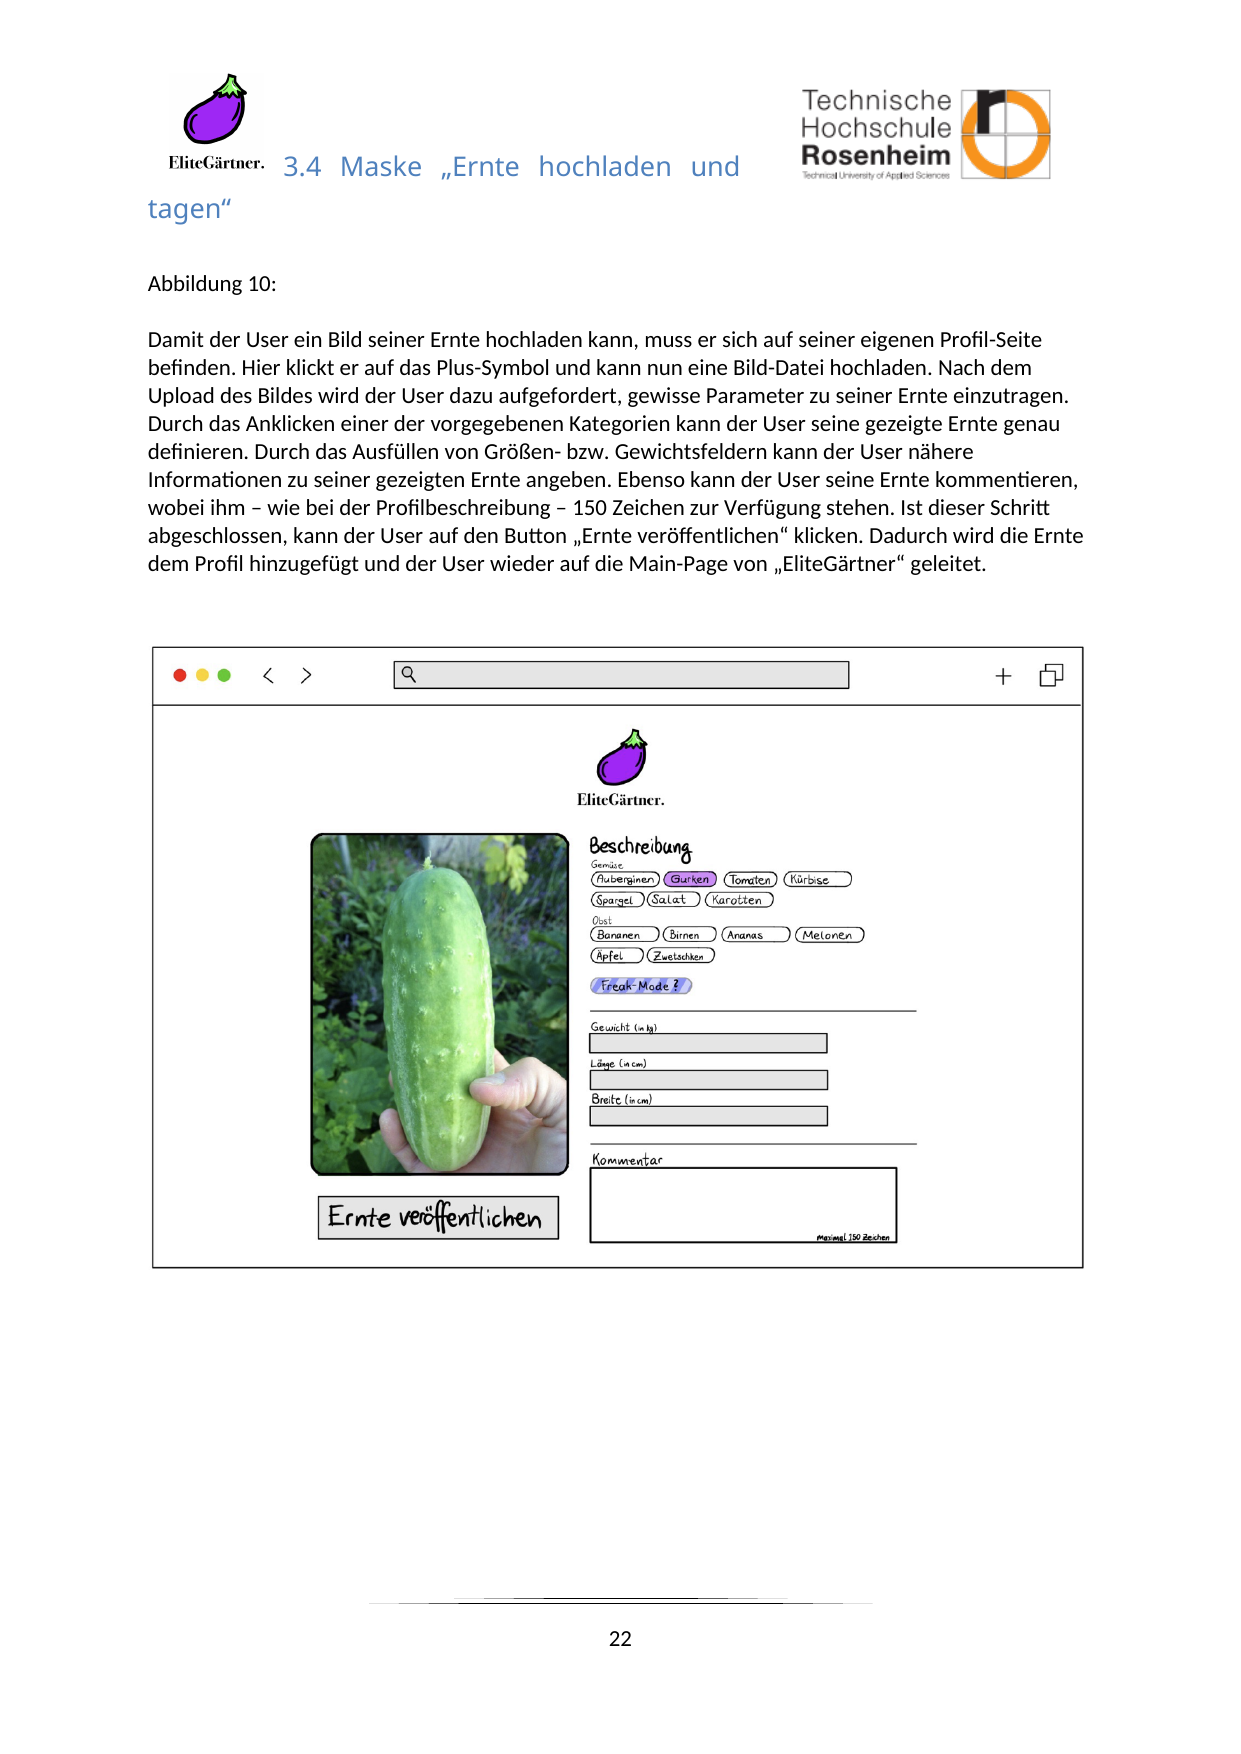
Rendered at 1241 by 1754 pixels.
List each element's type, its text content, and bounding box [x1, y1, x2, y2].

text Abbildung 10: [148, 269, 1093, 297]
subtitle 3.4 Maske „Ernte hochladen und tagen“ [148, 148, 1093, 227]
picture [147, 642, 1087, 1270]
picture [168, 73, 265, 148]
text Damit der User ein Bild seiner Ernte hochladen kann, muss er sich auf seiner eigenen Profil-Seite befinden. Hier klickt er auf das Plus-Symbol und kann nun eine Bild-Datei hochladen. Nach dem Upload des Bildes wird der User dazu aufgefordert, gewisse Parameter zu seiner Ernte einzutragen. Durch das Anklicken einer der vorgegebenen Kategorien kann der User seine gezeigte Ernte genau definieren. Durch das Ausfüllen von Größen- bzw. Gewichtsfeldern kann der User nähere Informationen zu seiner gezeigten Ernte angeben. Ebenso kann der User seine Ernte kommentieren, wobei ihm – wie bei der Profilbeschreibung – 150 Zeichen zur Verfügung stehen. Ist dieser Schritt abgeschlossen, kann der User auf den Button „Ernte veröffentlichen“ klicken. Dadurch wird die Ernte dem Profil hinzugefügt und der User wieder auf die Main-Page von „EliteGärtner“ geleitet. [148, 325, 1093, 577]
